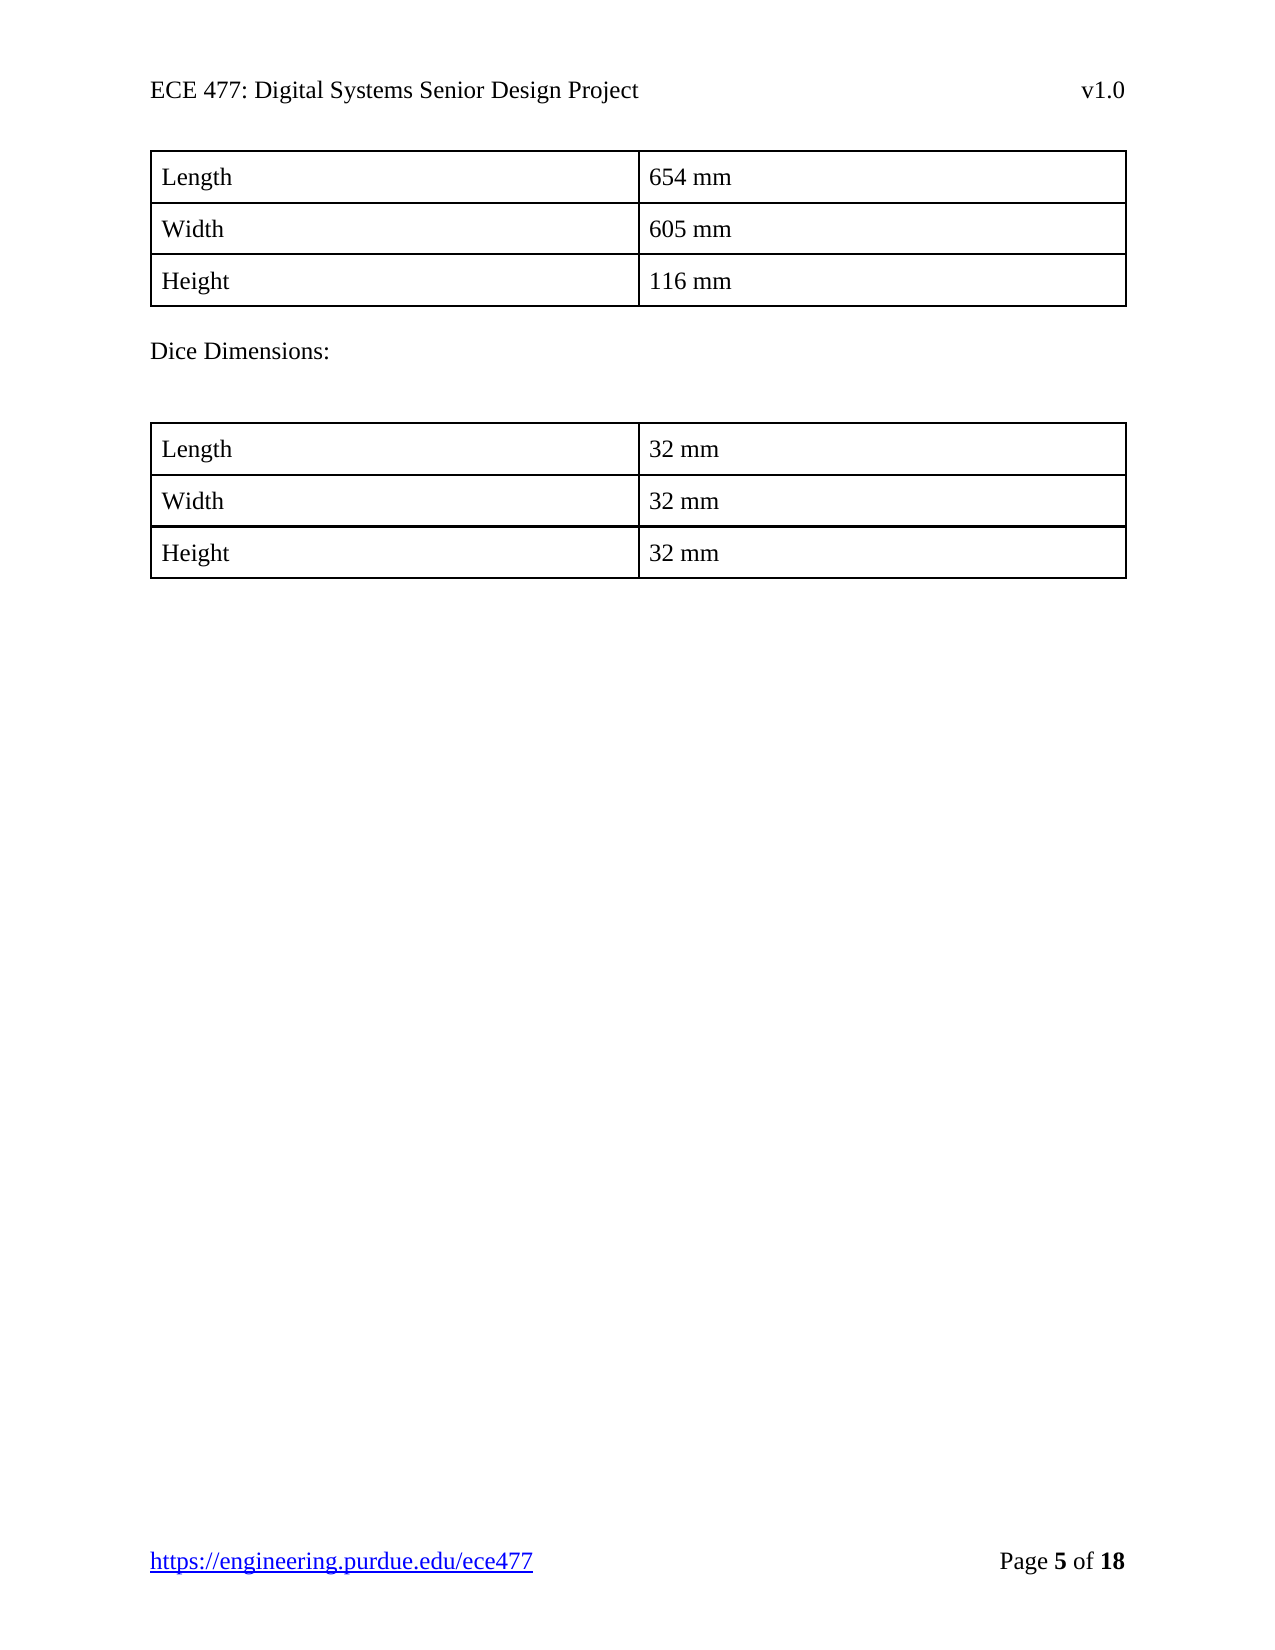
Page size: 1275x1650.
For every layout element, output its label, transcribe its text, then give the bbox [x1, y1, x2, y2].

table_cell Height [152, 255, 638, 305]
table_header Length [152, 424, 638, 474]
table_cell 32 mm [640, 528, 1125, 577]
table_cell Width [152, 476, 638, 525]
table_header 654 mm [640, 152, 1125, 202]
table_cell Height [152, 528, 638, 577]
table_header 32 mm [640, 424, 1125, 474]
table_cell 605 mm [640, 204, 1125, 253]
table_cell 116 mm [640, 255, 1125, 305]
table_header Length [152, 152, 638, 202]
table_cell Width [152, 204, 638, 253]
text Dice Dimensions: [150, 336, 1125, 364]
table_cell 32 mm [640, 476, 1125, 525]
